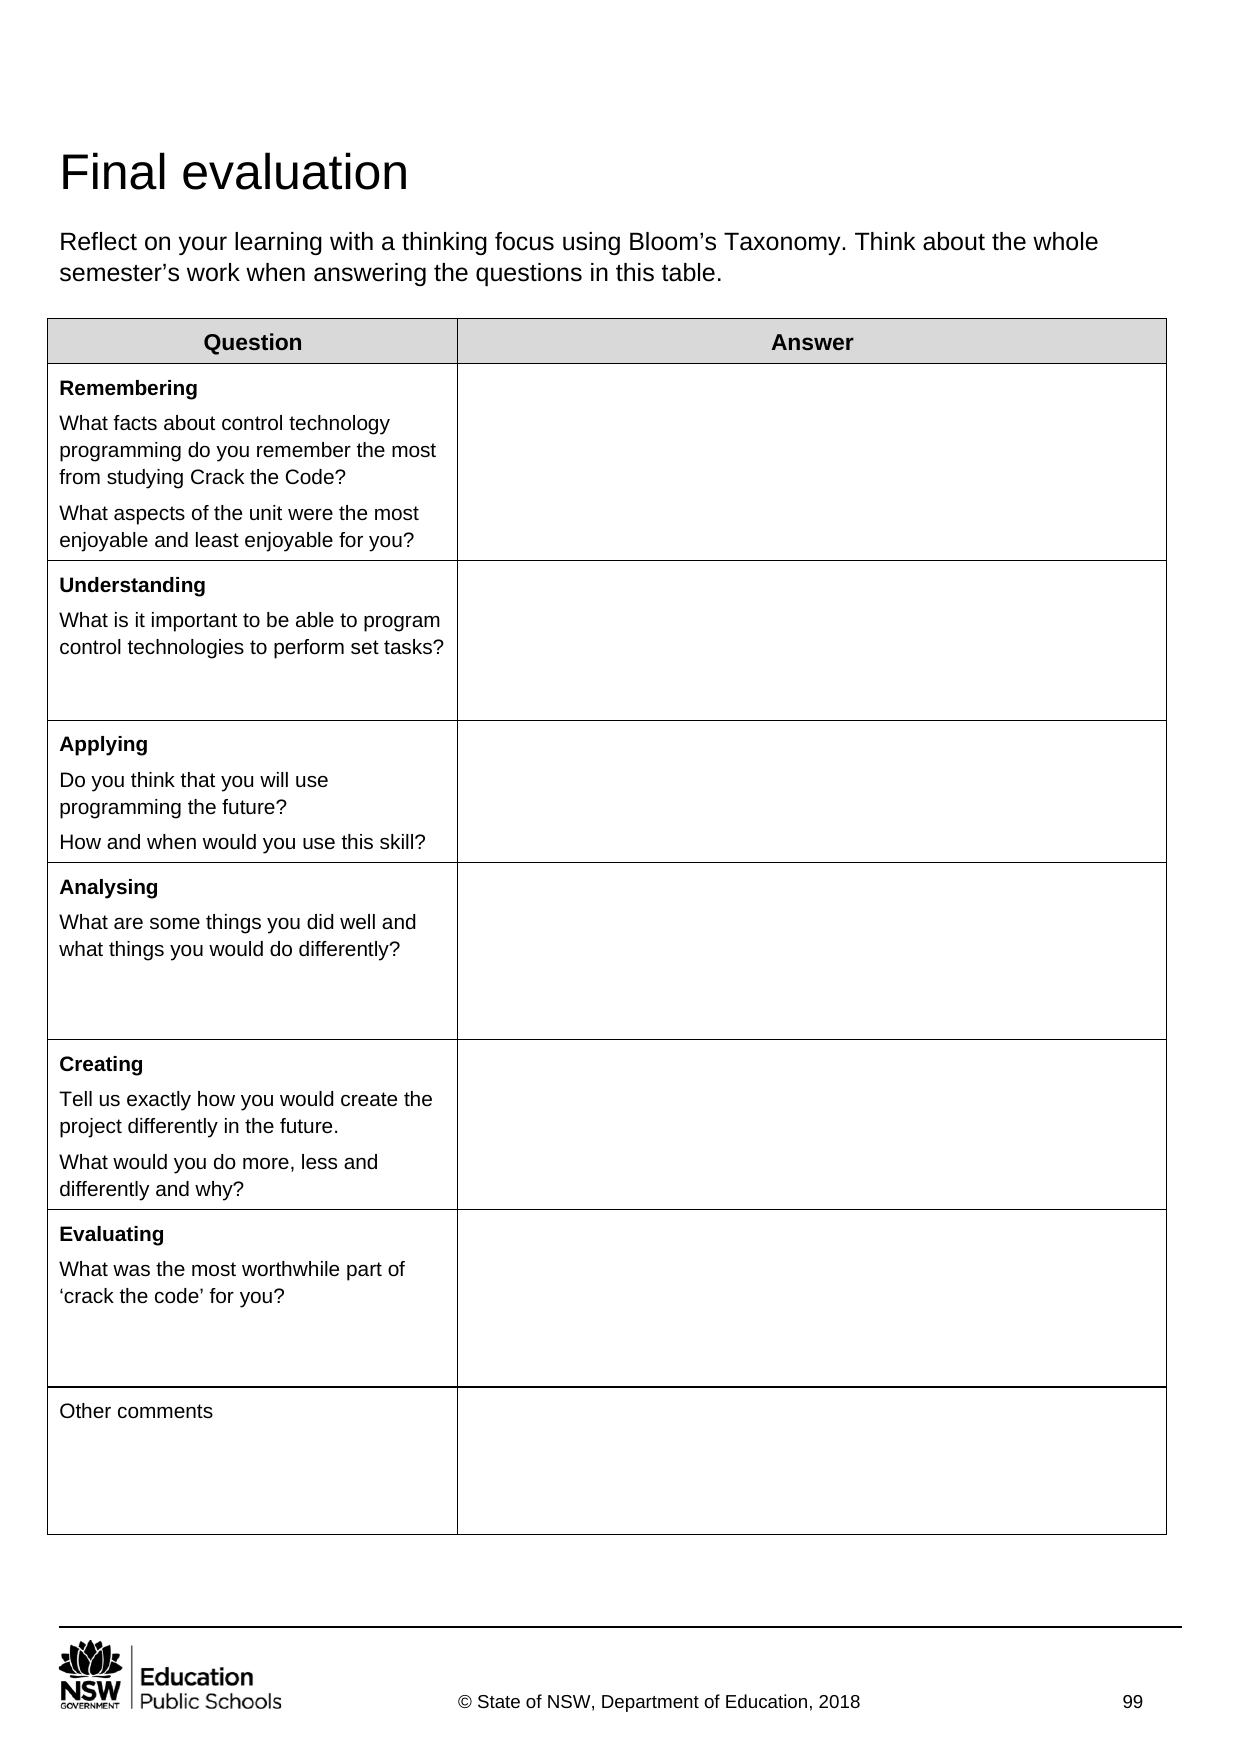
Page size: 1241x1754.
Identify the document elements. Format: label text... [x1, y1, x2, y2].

table_cell [458, 561, 1166, 719]
table_cell Understanding What is it important to be able to program control technologies to perform set tasks? [48, 561, 457, 719]
table_cell Applying Do you think that you will use programming the future? How and when would you use this skill? [48, 721, 457, 862]
text Reflect on your learning with a thinking focus using Bloom’s Taxonomy. Think about the whole semester’s work when answering the questions in this table. [59, 224, 1181, 287]
table_cell Creating Tell us exactly how you would create the project differently in the future. What would you do more, less and differently and why? [48, 1040, 457, 1209]
table_cell Other comments [48, 1388, 457, 1534]
table_cell [458, 364, 1166, 560]
table_cell Remembering What facts about control technology programming do you remember the most from studying Crack the Code? What aspects of the unit were the most enjoyable and least enjoyable for you? [48, 364, 457, 560]
table_cell [458, 1040, 1166, 1209]
table_header Answer [458, 319, 1166, 363]
table_cell [458, 1210, 1166, 1386]
table_header Question [48, 319, 457, 363]
table_cell [458, 1388, 1166, 1534]
picture [58, 1640, 282, 1709]
text Final evaluation [59, 142, 1181, 199]
table_cell Evaluating What was the most worthwhile part of ‘crack the code’ for you? [48, 1210, 457, 1386]
table_cell [458, 721, 1166, 862]
table_cell [458, 863, 1166, 1039]
table_cell Analysing What are some things you did well and what things you would do differently? [48, 863, 457, 1039]
